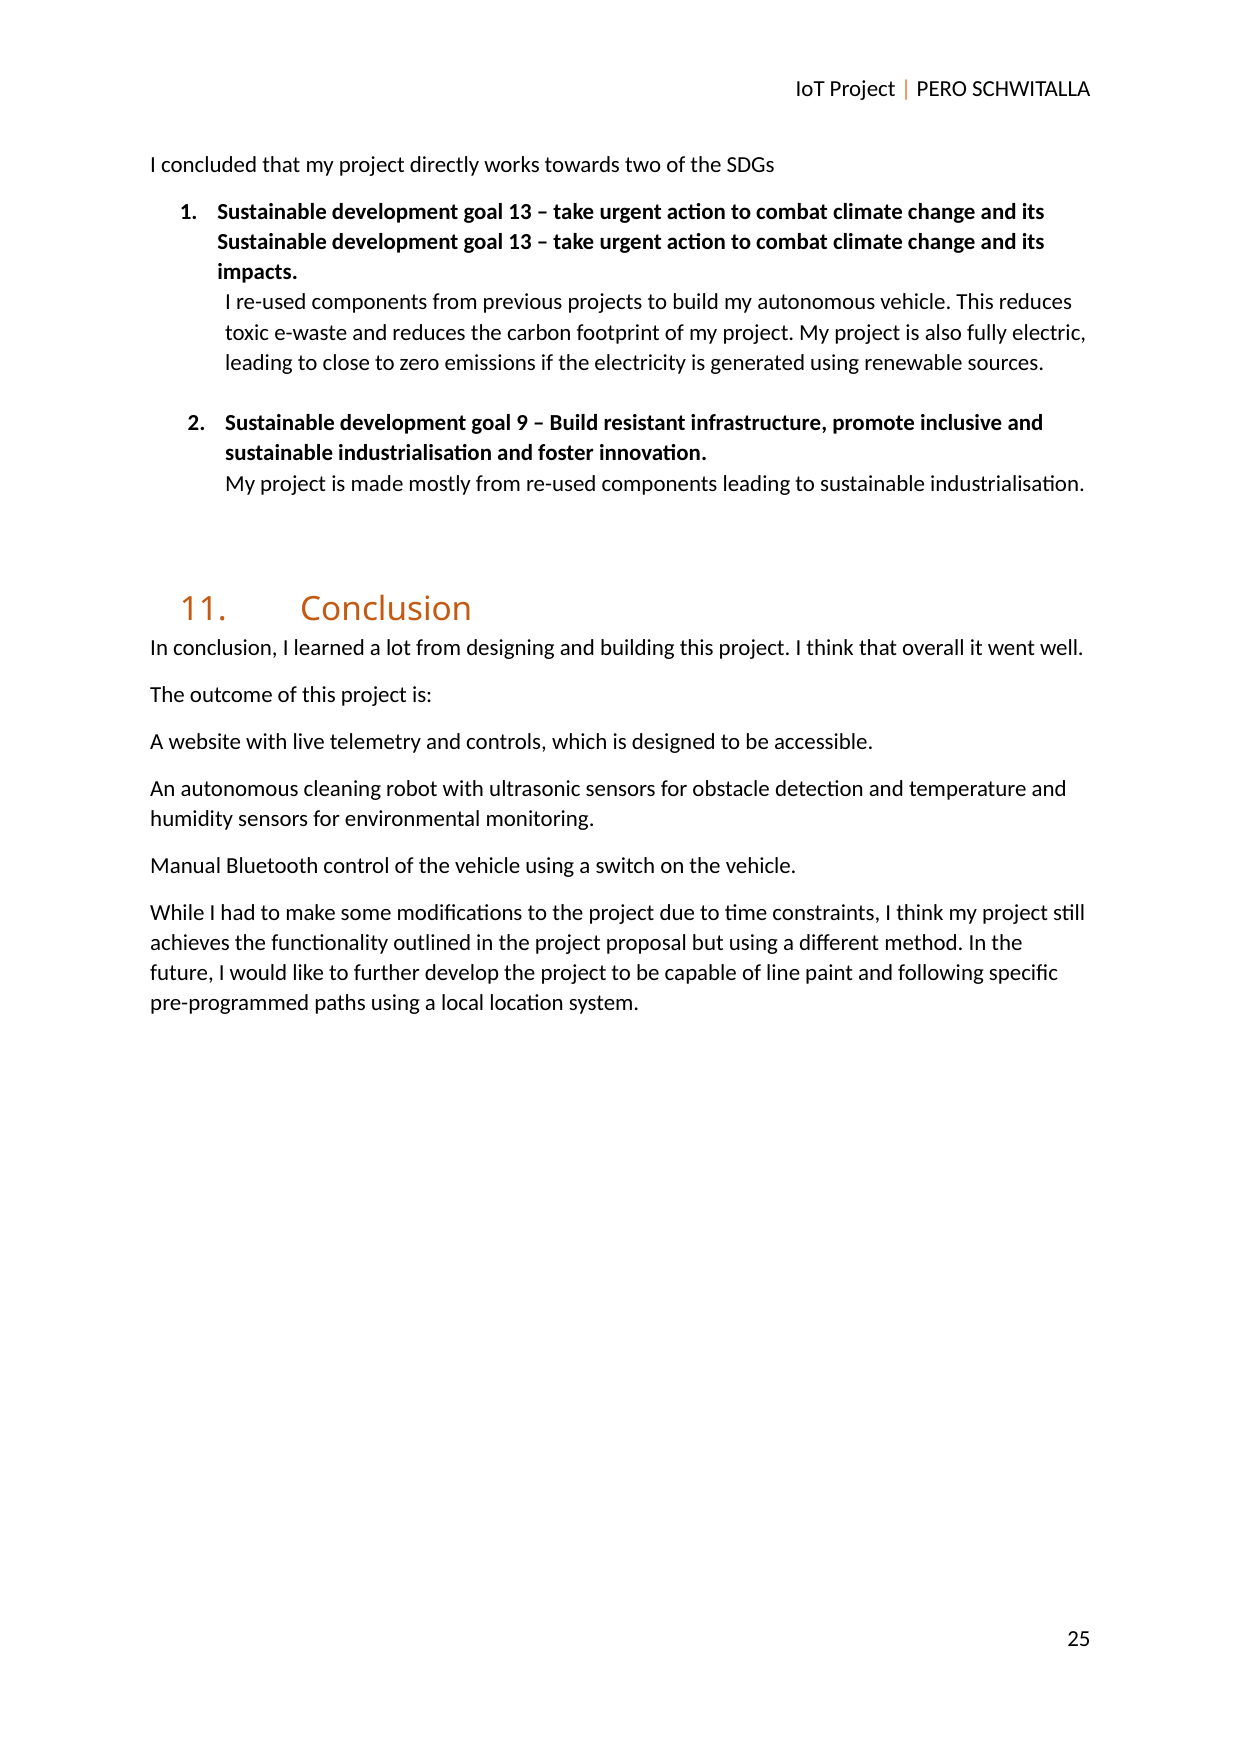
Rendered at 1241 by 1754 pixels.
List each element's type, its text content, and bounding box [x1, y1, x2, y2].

text A website with live telemetry and controls, which is designed to be accessible. [150, 727, 1090, 755]
subtitle Conclusion [179, 584, 1090, 630]
text I concluded that my project directly works towards two of the SDGs [150, 150, 1090, 178]
text While I had to make some modifications to the project due to time constraints, I think my project still achieves the functionality outlined in the project proposal but using a different method. In the future, I would like to further develop the project to be capable of line paint and following specific pre-programmed paths using a local location system. [150, 898, 1090, 1017]
list I re-used components from previous projects to build my autonomous vehicle. This reduces toxic e-waste and reduces the carbon footprint of my project. My project is also fully electric, leading to close to zero emissions if the electricity is generated using renewable sources. [225, 287, 1090, 376]
list My project is made mostly from re-used components leading to sustainable industrialisation. [225, 469, 1090, 497]
list Sustainable development goal 9 – Build resistant infrastructure, promote inclusive and sustainable industrialisation and foster innovation. [187, 408, 1090, 467]
text Manual Bluetooth control of the vehicle using a switch on the vehicle. [150, 851, 1090, 879]
text The outcome of this project is: [150, 680, 1090, 708]
text An autonomous cleaning robot with ultrasonic sensors for obstacle detection and temperature and humidity sensors for environmental monitoring. [150, 774, 1090, 832]
list Sustainable development goal 13 – take urgent action to combat climate change and its Sustainable development goal 13 – take urgent action to combat climate change and its impacts. [179, 197, 1090, 285]
text In conclusion, I learned a lot from designing and building this project. I think that overall it went well. [150, 633, 1090, 661]
